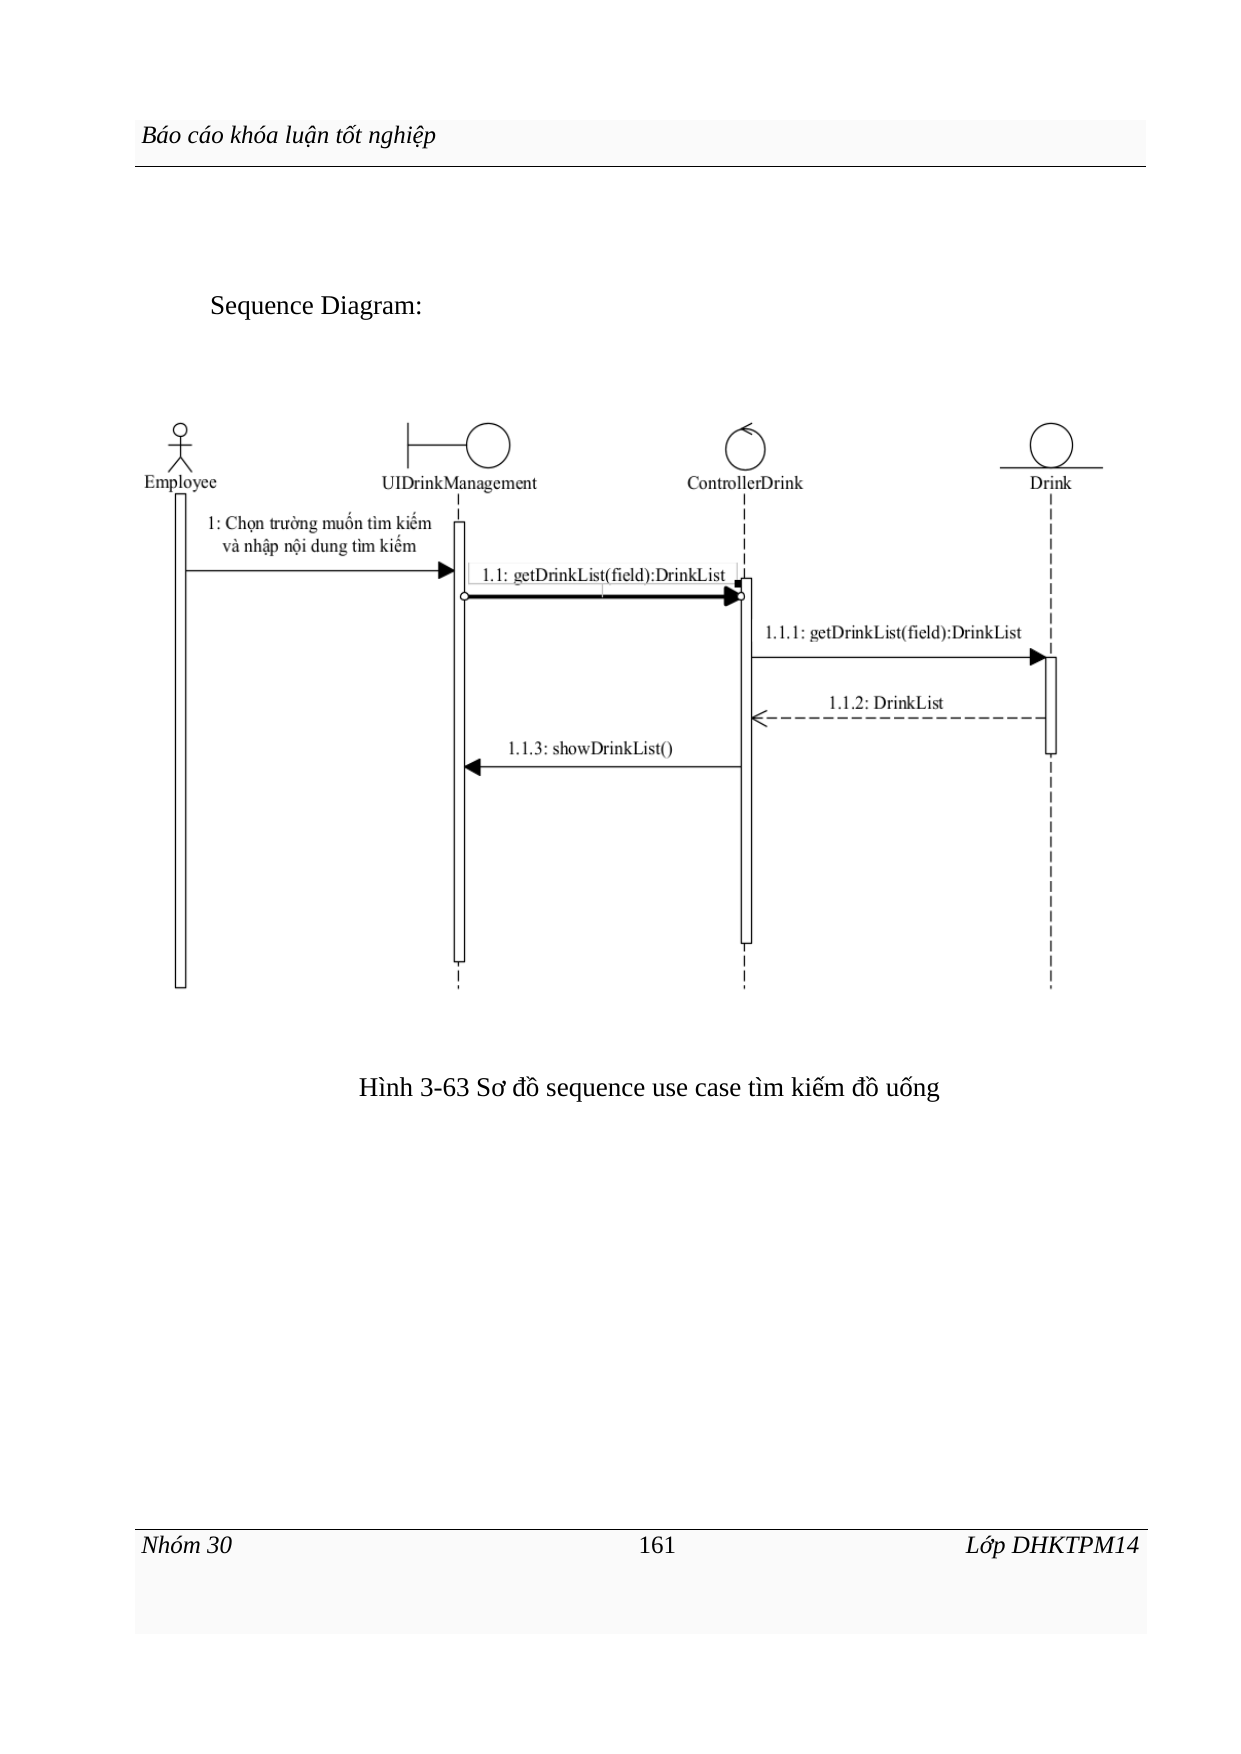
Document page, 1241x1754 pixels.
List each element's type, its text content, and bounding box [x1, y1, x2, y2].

text Sequence Diagram: [135, 289, 1105, 320]
table_cell Hình - Sơ đồ sequence use case tìm kiếm đồ uống [135, 1041, 1105, 1131]
picture [141, 411, 1106, 997]
table_header [135, 383, 1105, 1041]
